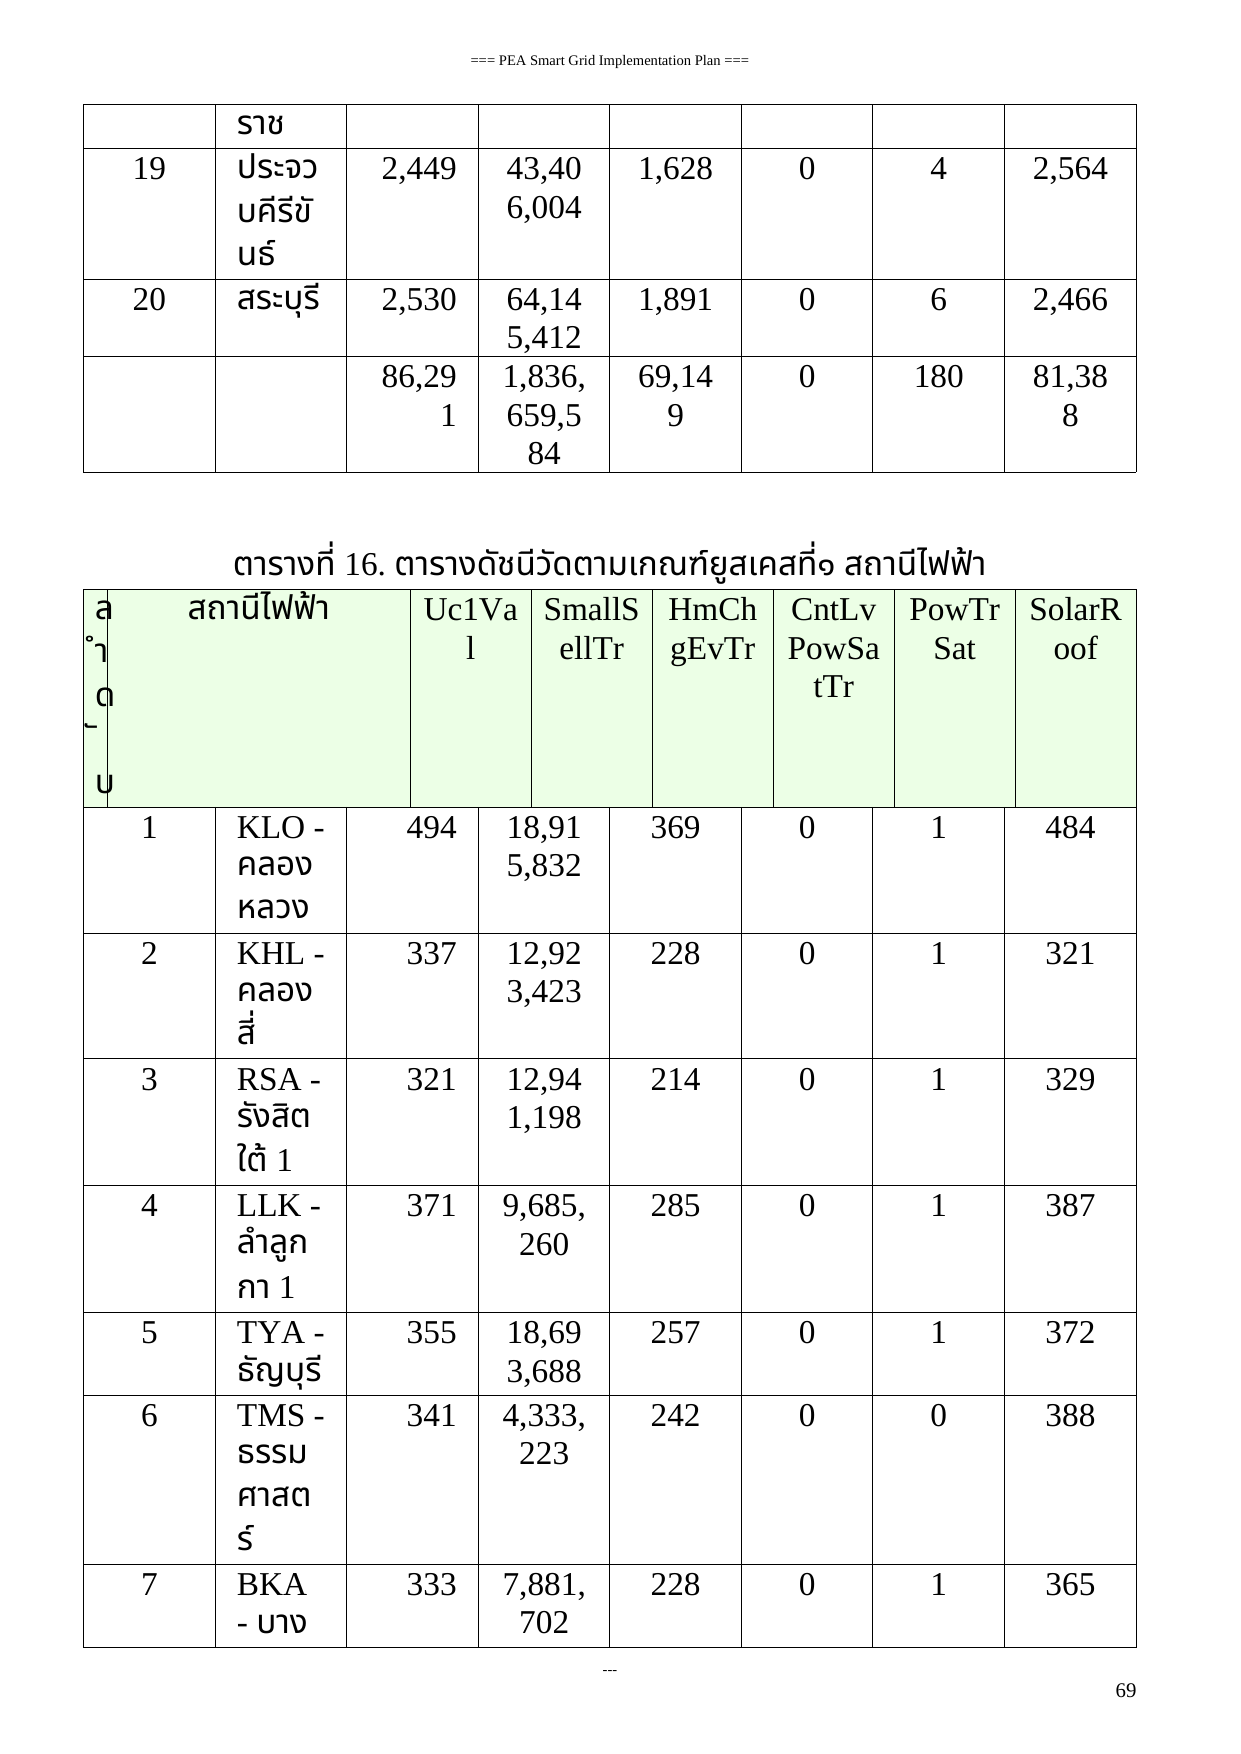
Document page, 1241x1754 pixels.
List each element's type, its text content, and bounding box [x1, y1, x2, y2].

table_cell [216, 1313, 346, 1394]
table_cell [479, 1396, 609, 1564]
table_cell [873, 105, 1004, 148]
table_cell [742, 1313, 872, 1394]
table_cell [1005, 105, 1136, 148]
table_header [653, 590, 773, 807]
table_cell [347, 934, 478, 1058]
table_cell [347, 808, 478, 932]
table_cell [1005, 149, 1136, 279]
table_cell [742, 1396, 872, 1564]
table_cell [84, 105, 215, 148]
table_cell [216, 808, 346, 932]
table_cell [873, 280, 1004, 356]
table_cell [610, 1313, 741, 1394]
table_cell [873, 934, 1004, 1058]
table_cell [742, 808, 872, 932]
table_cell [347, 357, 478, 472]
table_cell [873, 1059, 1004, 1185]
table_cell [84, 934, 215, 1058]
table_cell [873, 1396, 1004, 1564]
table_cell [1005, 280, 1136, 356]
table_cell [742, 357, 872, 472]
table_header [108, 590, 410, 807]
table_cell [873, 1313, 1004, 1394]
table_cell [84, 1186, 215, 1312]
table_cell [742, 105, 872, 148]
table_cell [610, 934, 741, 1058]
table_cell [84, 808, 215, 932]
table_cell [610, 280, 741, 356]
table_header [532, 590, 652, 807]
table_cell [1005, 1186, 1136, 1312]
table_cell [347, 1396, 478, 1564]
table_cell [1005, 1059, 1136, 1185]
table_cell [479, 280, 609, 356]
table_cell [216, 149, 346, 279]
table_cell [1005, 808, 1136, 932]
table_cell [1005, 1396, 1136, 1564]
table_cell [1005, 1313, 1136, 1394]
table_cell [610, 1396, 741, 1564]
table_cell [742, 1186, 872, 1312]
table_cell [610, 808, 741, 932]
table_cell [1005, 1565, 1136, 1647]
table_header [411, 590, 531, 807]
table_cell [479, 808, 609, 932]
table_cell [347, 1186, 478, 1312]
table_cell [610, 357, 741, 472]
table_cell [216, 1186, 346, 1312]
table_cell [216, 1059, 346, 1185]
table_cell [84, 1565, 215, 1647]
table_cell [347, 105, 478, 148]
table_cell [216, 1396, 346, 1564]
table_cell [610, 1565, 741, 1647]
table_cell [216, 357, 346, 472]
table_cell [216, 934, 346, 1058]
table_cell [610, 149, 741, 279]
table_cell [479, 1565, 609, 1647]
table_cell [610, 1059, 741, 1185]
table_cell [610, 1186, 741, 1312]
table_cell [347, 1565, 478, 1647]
text ตารางที่ 16. ตารางดัชนีวัดตามเกณฑ์ยูสเคสที่๑ สถานีไฟฟ้า [83, 544, 1136, 589]
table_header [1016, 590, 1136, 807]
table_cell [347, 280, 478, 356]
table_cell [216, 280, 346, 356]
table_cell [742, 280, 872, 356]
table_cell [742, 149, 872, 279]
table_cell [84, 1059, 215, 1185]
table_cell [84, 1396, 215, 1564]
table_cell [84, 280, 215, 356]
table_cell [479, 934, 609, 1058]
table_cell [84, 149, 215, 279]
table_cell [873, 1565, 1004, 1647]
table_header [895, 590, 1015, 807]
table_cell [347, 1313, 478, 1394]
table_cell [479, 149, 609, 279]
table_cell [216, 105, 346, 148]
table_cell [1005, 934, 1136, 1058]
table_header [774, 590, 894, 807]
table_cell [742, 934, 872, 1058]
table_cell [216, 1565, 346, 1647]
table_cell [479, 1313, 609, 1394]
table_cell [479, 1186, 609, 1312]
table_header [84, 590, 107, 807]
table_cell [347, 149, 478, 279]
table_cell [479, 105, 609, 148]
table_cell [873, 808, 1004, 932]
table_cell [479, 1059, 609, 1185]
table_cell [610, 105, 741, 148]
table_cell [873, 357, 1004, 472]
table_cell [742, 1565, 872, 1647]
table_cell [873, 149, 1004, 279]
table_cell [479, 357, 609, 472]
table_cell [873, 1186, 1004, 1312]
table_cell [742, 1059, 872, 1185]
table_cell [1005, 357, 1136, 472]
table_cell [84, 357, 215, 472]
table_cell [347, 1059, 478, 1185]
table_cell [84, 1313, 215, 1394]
